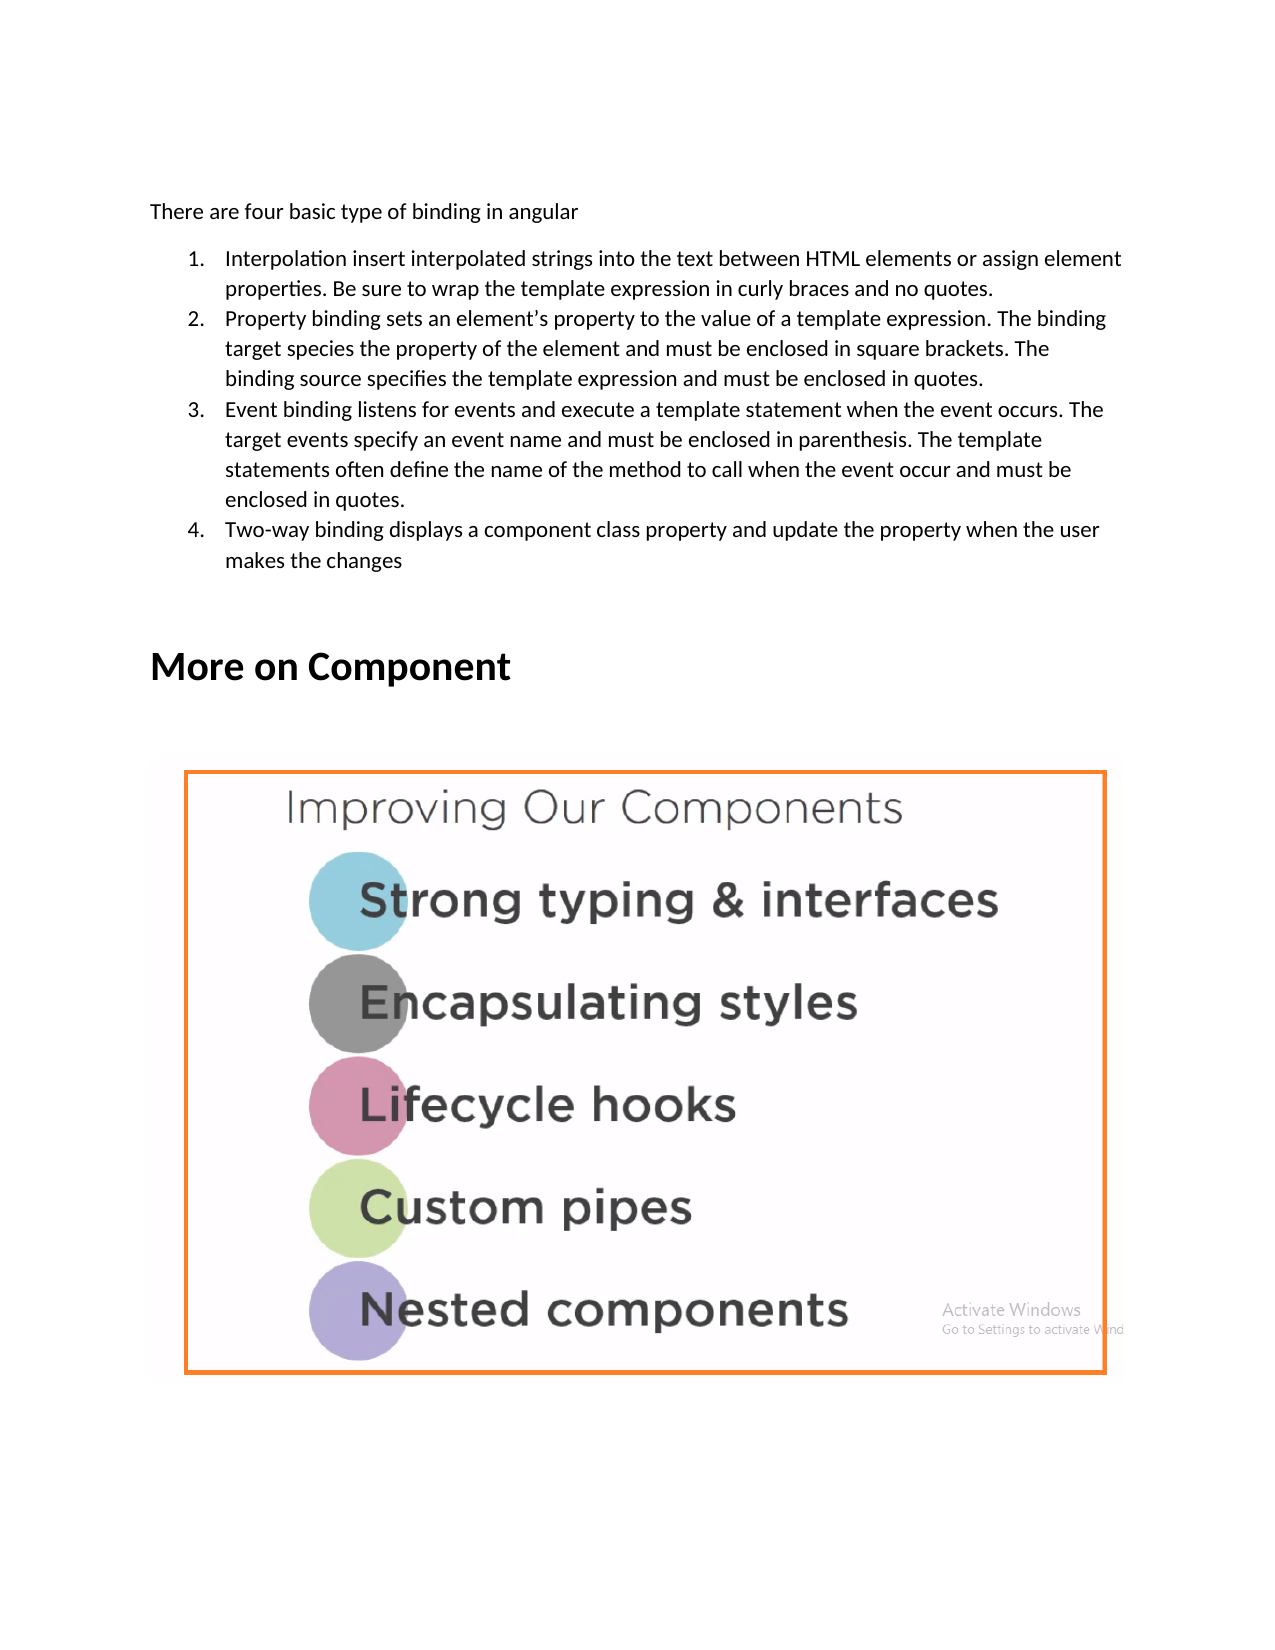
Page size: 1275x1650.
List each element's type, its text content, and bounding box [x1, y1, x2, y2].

list Two-way binding displays a component class property and update the property when the user makes the changes [187, 516, 1125, 574]
picture [150, 758, 1124, 1383]
list Interpolation insert interpolated strings into the text between HTML elements or assign element properties. Be sure to wrap the template expression in curly braces and no quotes. [187, 244, 1125, 302]
text There are four basic type of binding in angular [150, 197, 1125, 225]
text More on Component [150, 639, 1125, 690]
list Event binding listens for events and execute a template statement when the event occurs. The target events specify an event name and must be enclosed in parenthesis. The template statements often define the name of the method to call when the event occur and must be enclosed in quotes. [187, 395, 1125, 513]
list Property binding sets an element’s property to the value of a template expression. The binding target species the property of the element and must be enclosed in square brackets. The binding source specifies the template expression and must be enclosed in quotes. [187, 304, 1125, 393]
